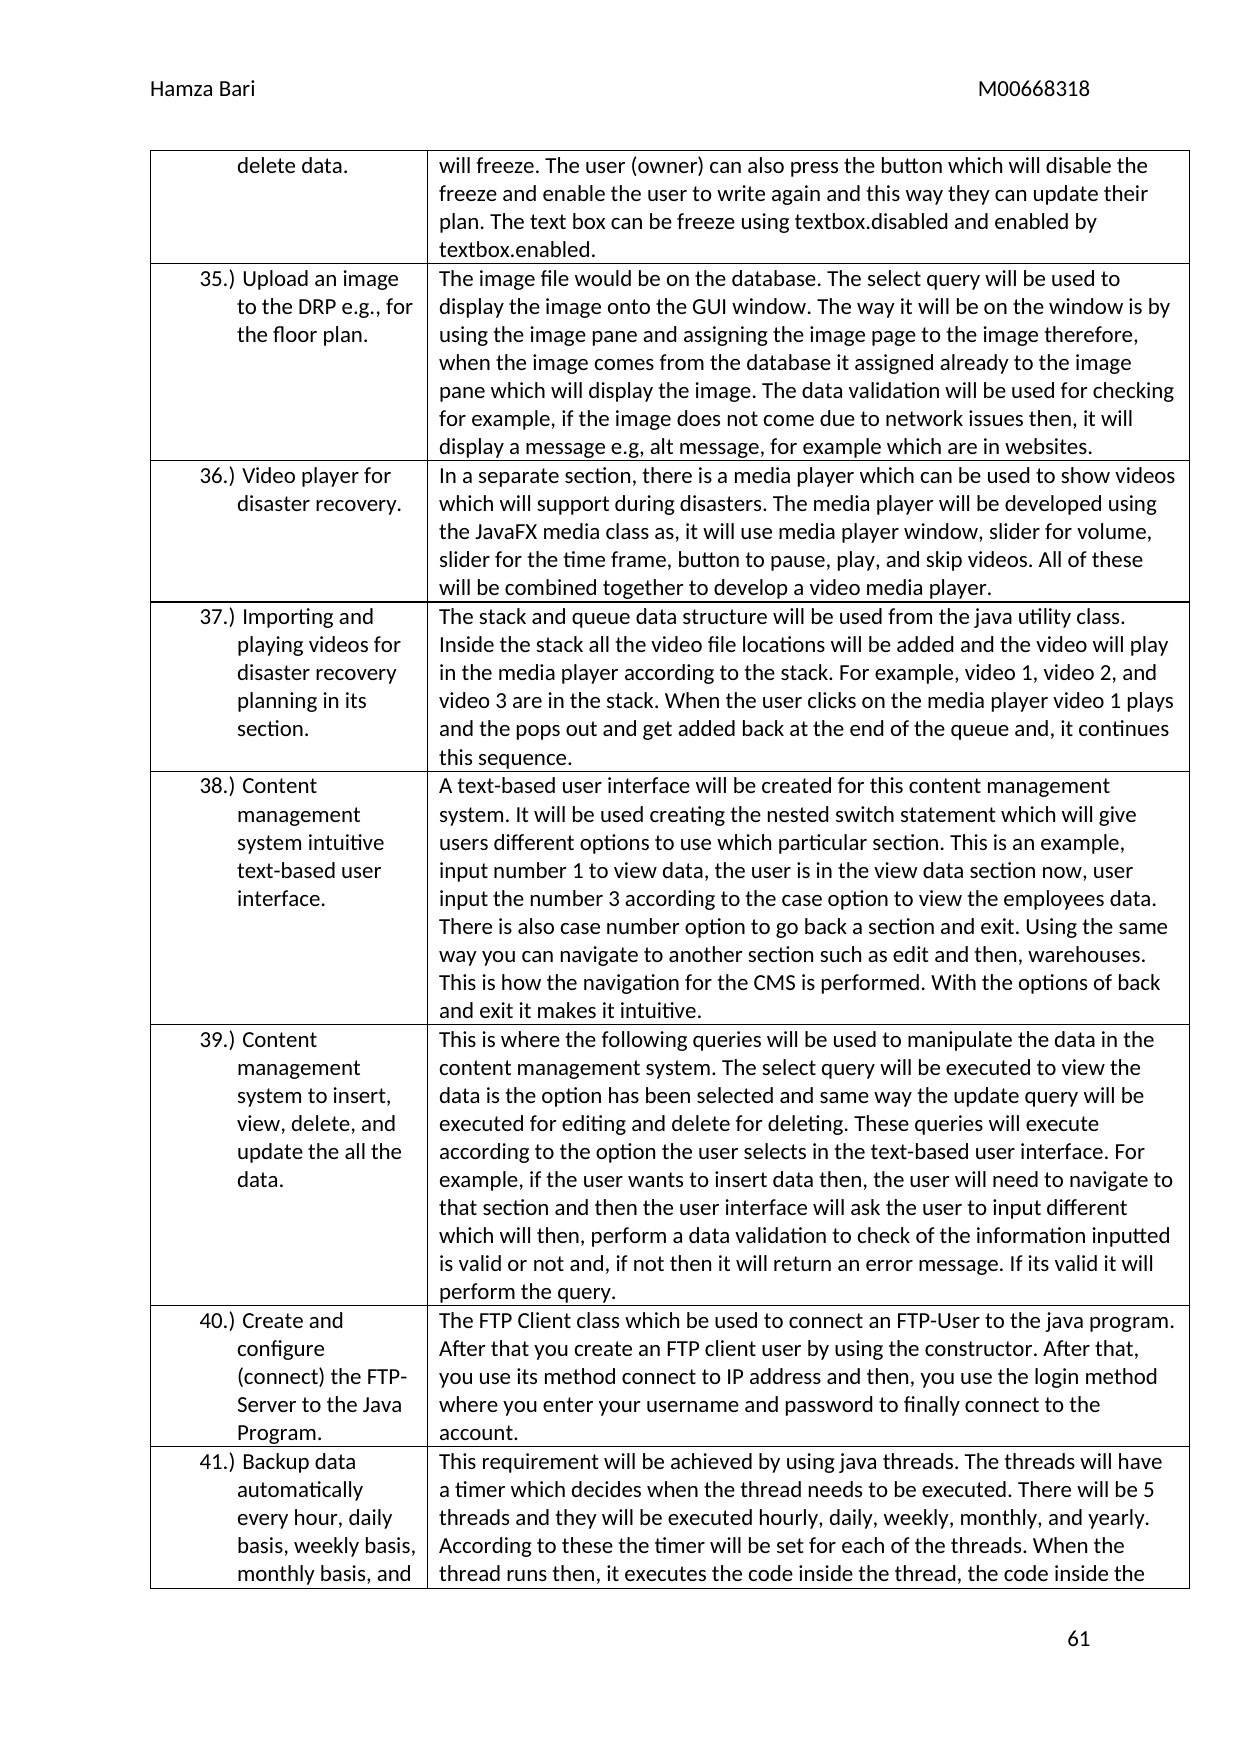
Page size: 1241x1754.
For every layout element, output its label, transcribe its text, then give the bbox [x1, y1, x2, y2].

table_cell The FTP Client class which be used to connect an FTP-User to the java program. After that you create an FTP client user by using the constructor. After that, you use its method connect to IP address and then, you use the login method where you enter your username and password to finally connect to the account. [428, 1306, 1189, 1446]
table_cell Upload an image to the DRP e.g., for the floor plan. [151, 264, 427, 460]
table_cell The stack and queue data structure will be used from the java utility class. Inside the stack all the video file locations will be added and the video will play in the media player according to the stack. For example, video 1, video 2, and video 3 are in the stack. When the user clicks on the media player video 1 plays and the pops out and get added back at the end of the queue and, it continues this sequence. [428, 603, 1189, 771]
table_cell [151, 151, 427, 263]
table_cell The image file would be on the database. The select query will be used to display the image onto the GUI window. The way it will be on the window is by using the image pane and assigning the image page to the image therefore, when the image comes from the database it assigned already to the image pane which will display the image. The data validation will be used for checking for example, if the image does not come due to network issues then, it will display a message e.g, alt message, for example which are in websites. [428, 264, 1189, 460]
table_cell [428, 151, 1189, 263]
table_cell In a separate section, there is a media player which can be used to show videos which will support during disasters. The media player will be developed using the JavaFX media class as, it will use media player window, slider for volume, slider for the time frame, button to pause, play, and skip videos. All of these will be combined together to develop a video media player. [428, 461, 1189, 601]
table_cell Content management system intuitive text-based user interface. [151, 772, 427, 1024]
table_cell Create and configure (connect) the FTP-Server to the Java Program. [151, 1306, 427, 1446]
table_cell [151, 1447, 427, 1587]
table_cell A text-based user interface will be created for this content management system. It will be used creating the nested switch statement which will give users different options to use which particular section. This is an example, input number 1 to view data, the user is in the view data section now, user input the number 3 according to the case option to view the employees data. There is also case number option to go back a section and exit. Using the same way you can navigate to another section such as edit and then, warehouses. This is how the navigation for the CMS is performed. With the options of back and exit it makes it intuitive. [428, 772, 1189, 1024]
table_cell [428, 1447, 1189, 1587]
table_cell This is where the following queries will be used to manipulate the data in the content management system. The select query will be executed to view the data is the option has been selected and same way the update query will be executed for editing and delete for deleting. These queries will execute according to the option the user selects in the text-based user interface. For example, if the user wants to insert data then, the user will need to navigate to that section and then the user interface will ask the user to input different which will then, perform a data validation to check of the information inputted is valid or not and, if not then it will return an error message. If its valid it will perform the query. [428, 1025, 1189, 1305]
table_cell Content management system to insert, view, delete, and update the all the data. [151, 1025, 427, 1305]
table_cell Video player for disaster recovery. [151, 461, 427, 601]
table_cell Importing and playing videos for disaster recovery planning in its section. [151, 603, 427, 771]
